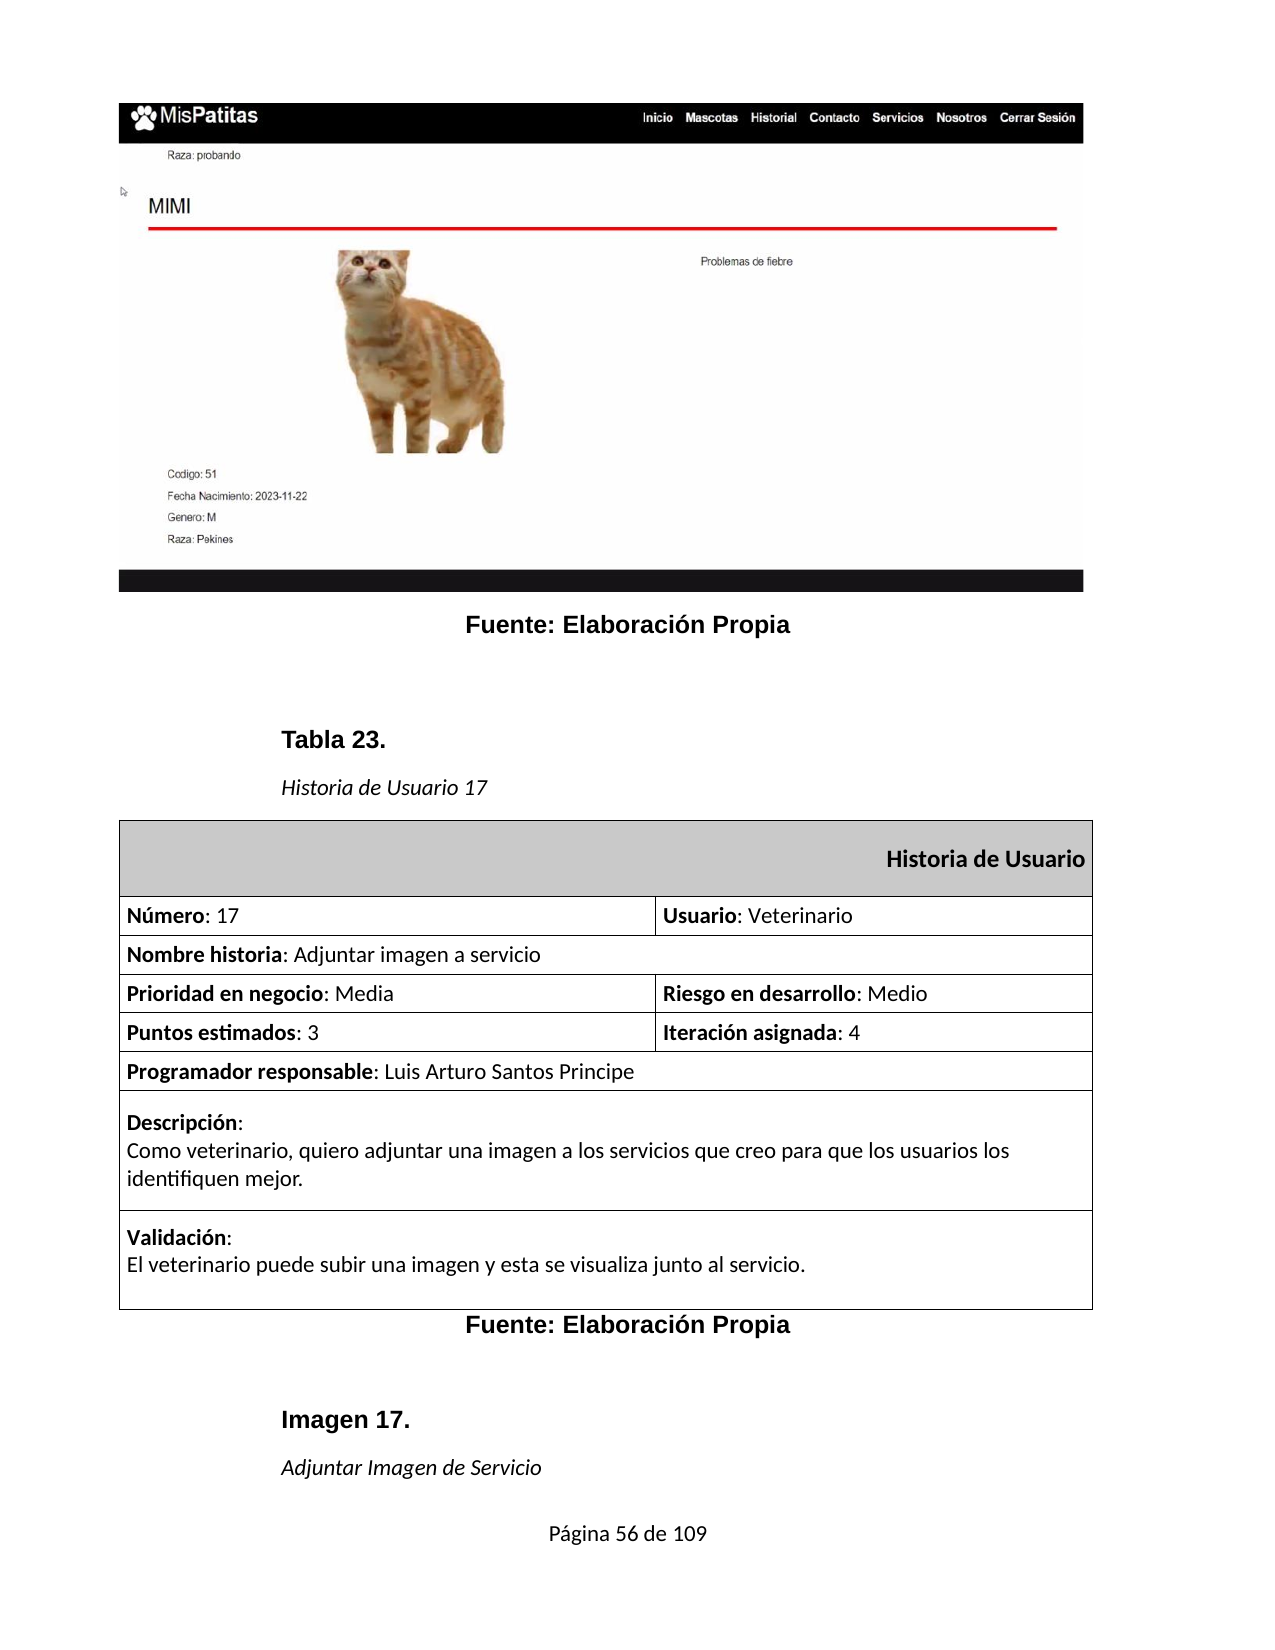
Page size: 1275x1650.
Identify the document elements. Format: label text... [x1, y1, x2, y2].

text Tabla 23. [119, 725, 1137, 754]
text Fuente: Elaboración Propia [119, 1310, 1137, 1339]
table_cell Validación: El veterinario puede subir una imagen y esta se visualiza junto al servicio. [120, 1211, 1092, 1309]
table_cell Descripción: Como veterinario, quiero adjuntar una imagen a los servicios que creo para que los usuarios los identifiquen mejor. [120, 1091, 1092, 1210]
table_cell Usuario: Veterinario [656, 897, 1092, 934]
table_cell Prioridad en negocio: Media [120, 975, 655, 1012]
table_cell Riesgo en desarrollo: Medio [656, 975, 1092, 1012]
table_header Historia de Usuario [120, 821, 1092, 896]
text Fuente: Elaboración Propia [119, 610, 1137, 639]
table_cell Nombre historia: Adjuntar imagen a servicio [120, 936, 1092, 973]
table_cell Puntos estimados: 3 [120, 1013, 655, 1051]
text Adjuntar Imagen de Servicio [119, 1453, 1137, 1481]
table_cell Iteración asignada: 4 [656, 1013, 1092, 1051]
table_cell Programador responsable: Luis Arturo Santos Principe [120, 1052, 1092, 1090]
picture [118, 103, 1084, 592]
table_cell Número: 17 [120, 897, 655, 934]
text Historia de Usuario 17 [119, 773, 1137, 801]
text Imagen 17. [119, 1405, 1137, 1434]
